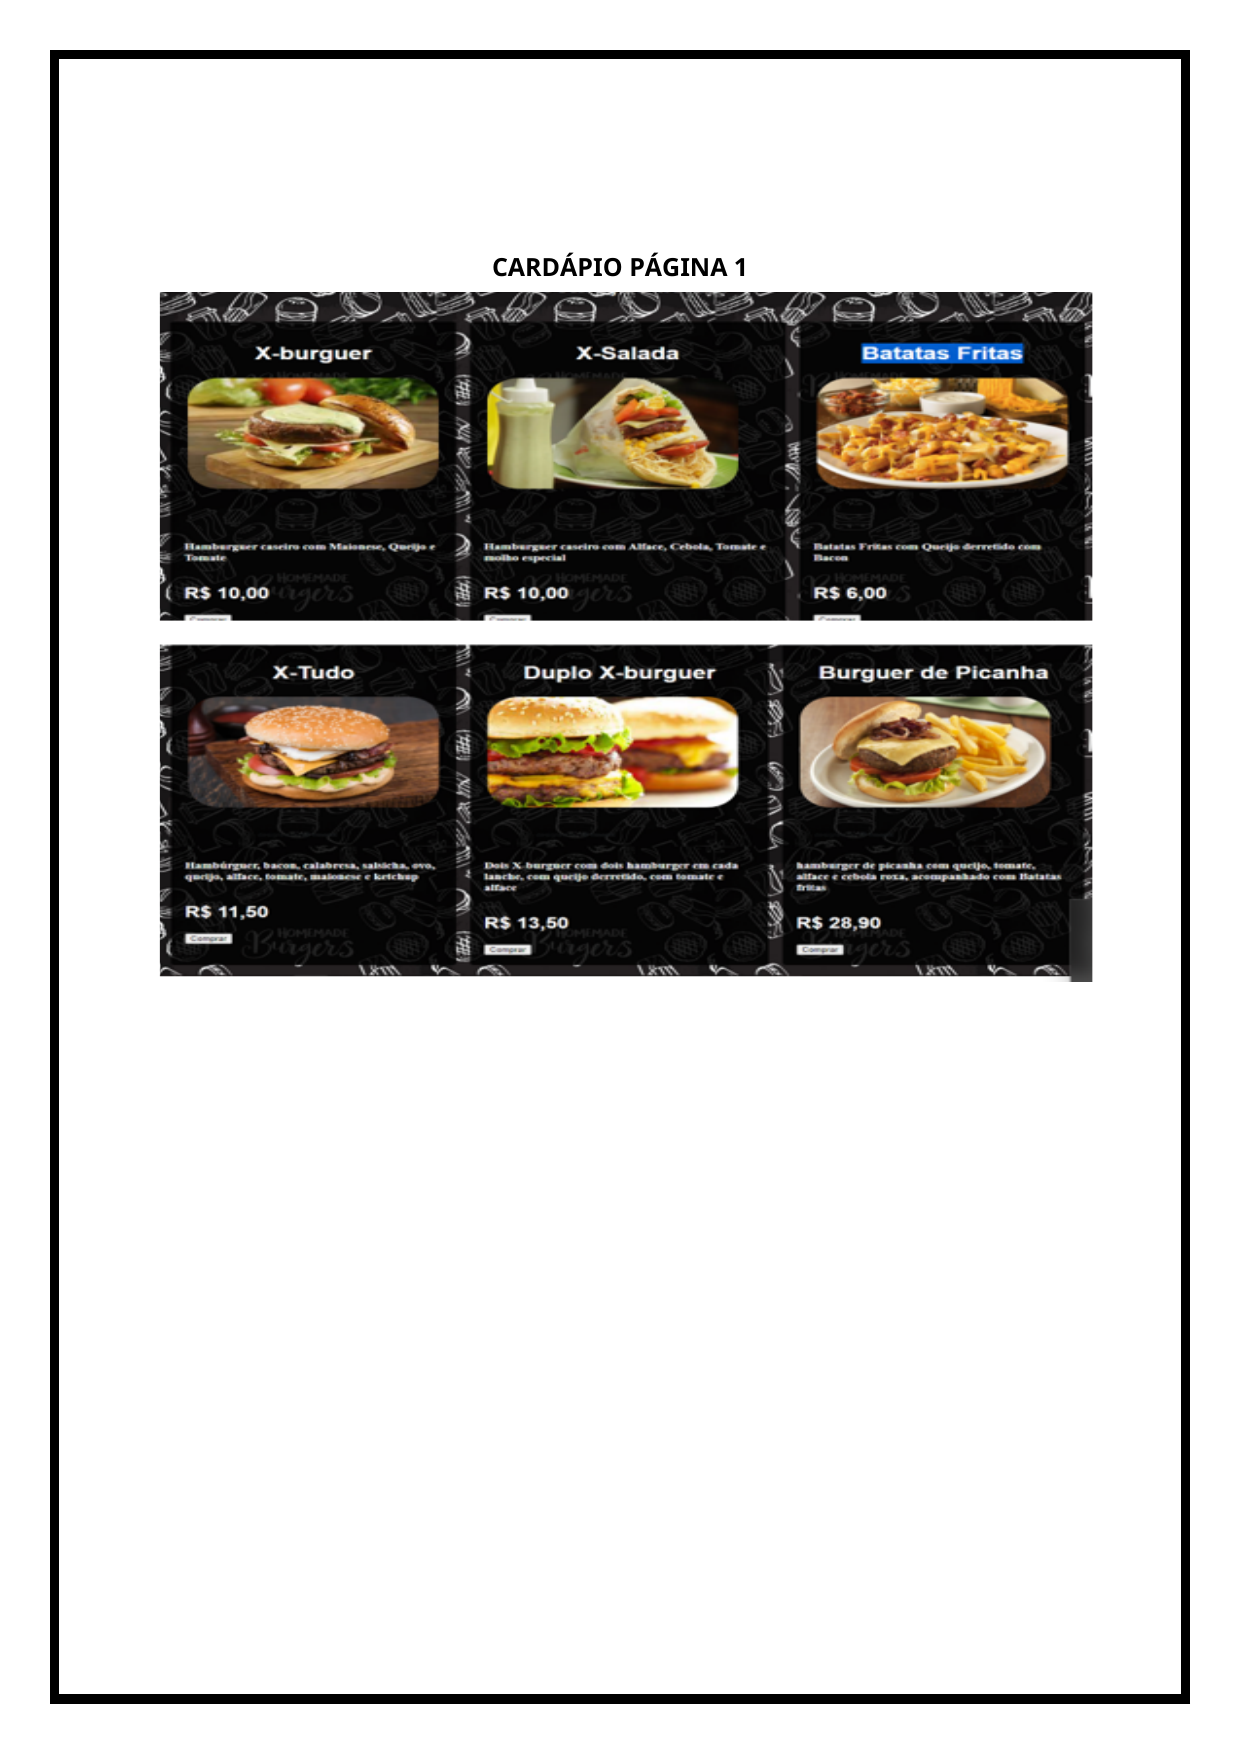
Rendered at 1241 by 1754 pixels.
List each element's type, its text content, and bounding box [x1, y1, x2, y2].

picture [159, 292, 1093, 982]
text CARDÁPIO PÁGINA 1 [148, 250, 1092, 284]
